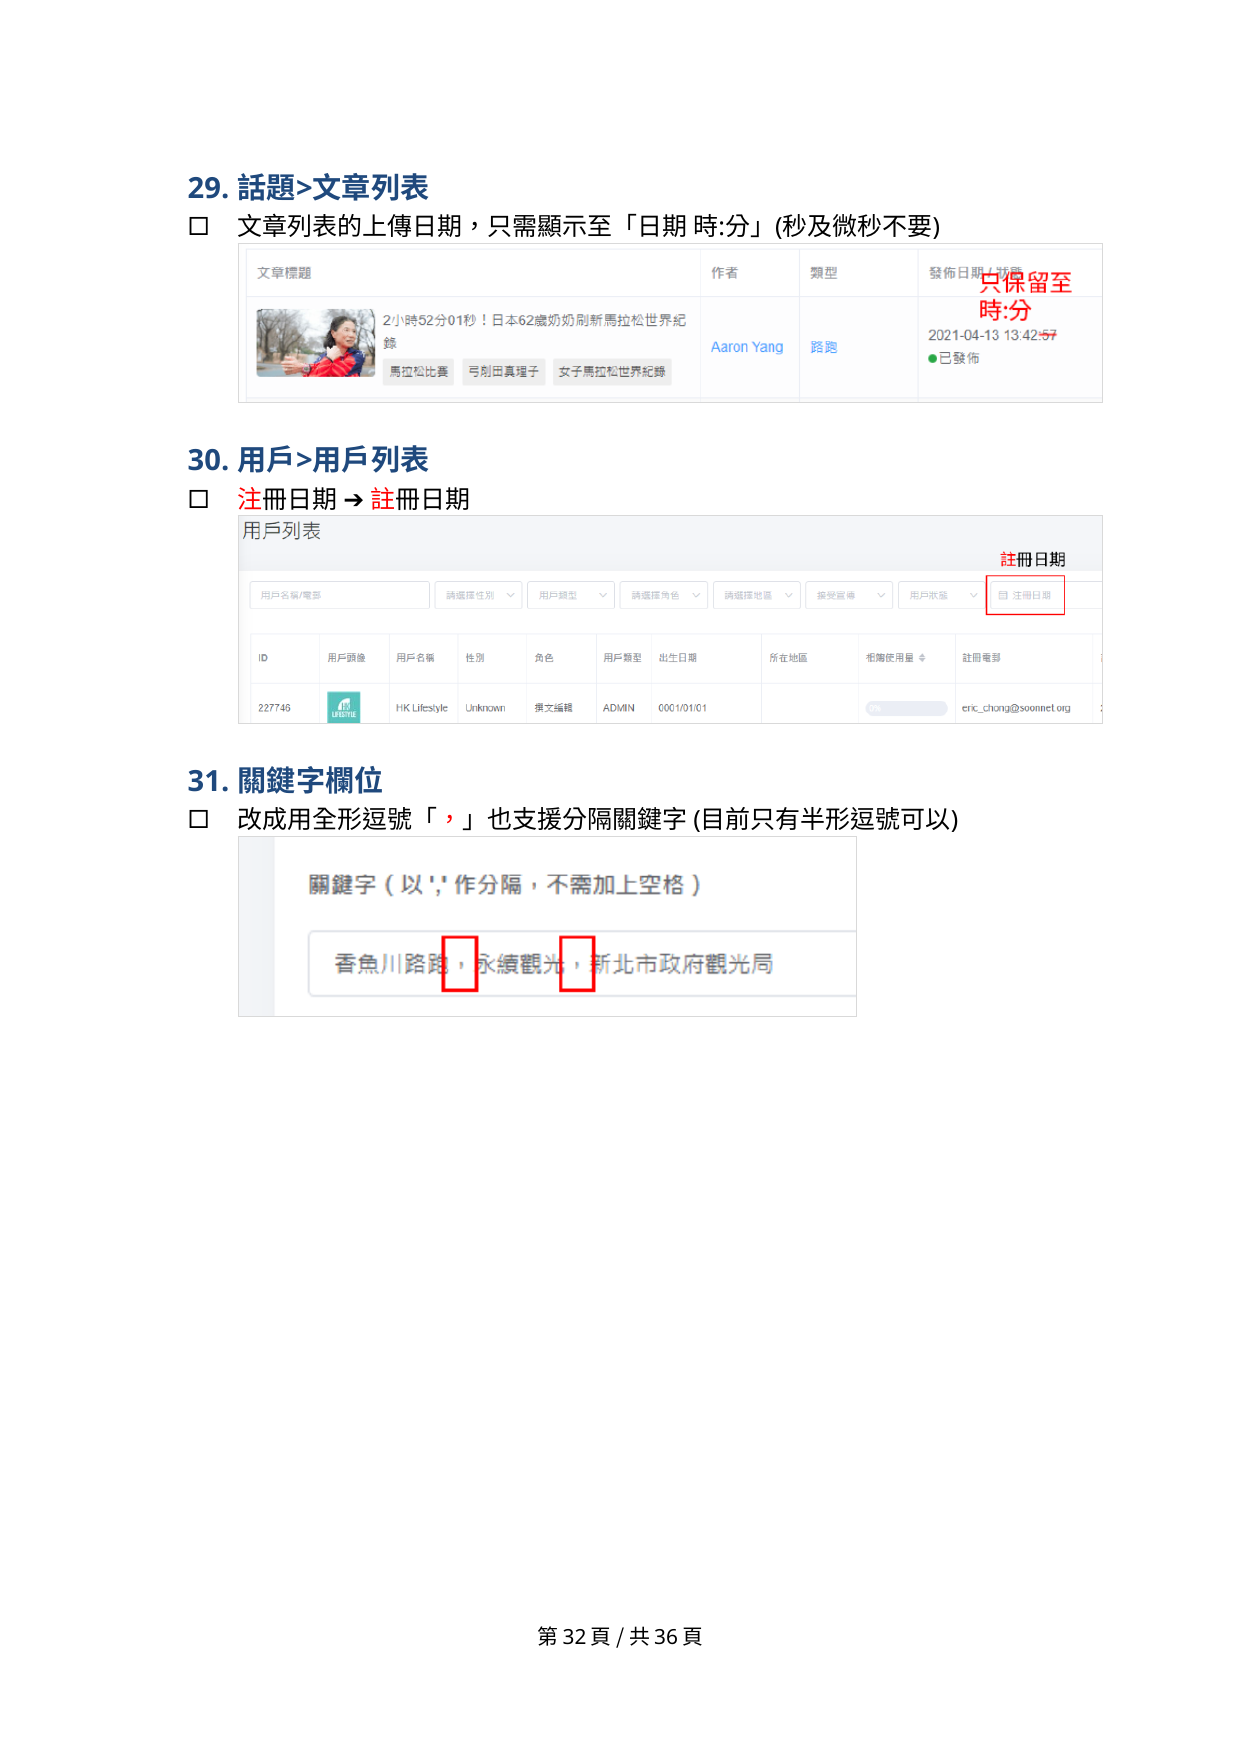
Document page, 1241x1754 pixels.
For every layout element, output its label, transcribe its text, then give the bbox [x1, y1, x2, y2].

subtitle 用戶>用戶列表 [187, 437, 1053, 479]
list 注冊日期 ➔ 註冊日期 [187, 479, 1053, 515]
picture [239, 244, 1102, 402]
picture [239, 837, 856, 1016]
subtitle 關鍵字欄位 [187, 757, 1053, 800]
subtitle 話題>文章列表 [187, 164, 1053, 207]
picture [239, 516, 1102, 723]
list 改成用全形逗號「，」也支援分隔關鍵字 (目前只有半形逗號可以) [187, 800, 1053, 836]
